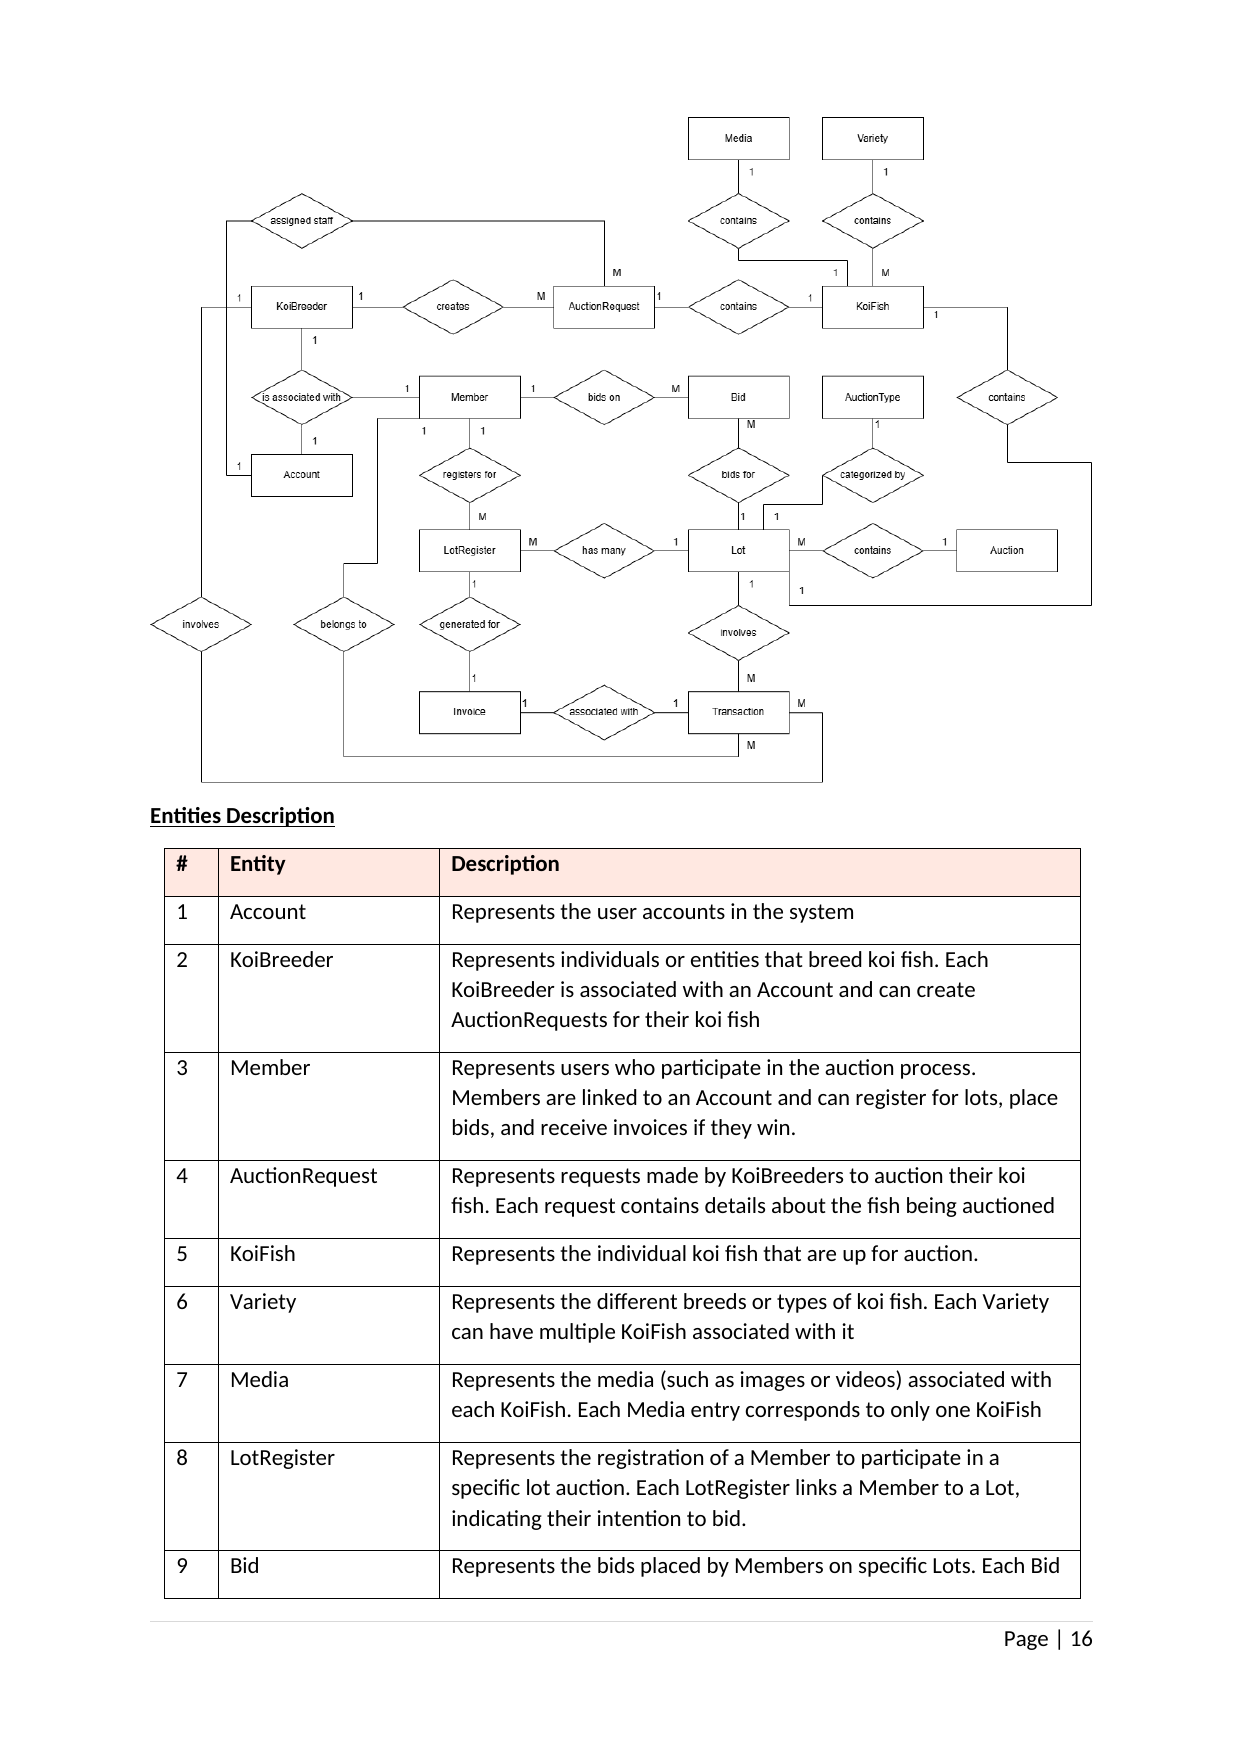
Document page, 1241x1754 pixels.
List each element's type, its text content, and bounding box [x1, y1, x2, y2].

table_header Description [440, 849, 1080, 896]
picture [150, 117, 1093, 783]
table_cell Represents requests made by KoiBreeders to auction their koi fish. Each request contains details about the fish being auctioned [440, 1161, 1080, 1238]
table_cell Bid [219, 1551, 439, 1598]
table_cell AuctionRequest [219, 1161, 439, 1238]
table_cell LotRegister [219, 1443, 439, 1550]
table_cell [440, 1551, 1080, 1598]
table_cell 2 [165, 945, 218, 1052]
table_header # [165, 849, 218, 896]
table_cell Represents the media (such as images or videos) associated with each KoiFish. Each Media entry corresponds to only one KoiFish [440, 1365, 1080, 1442]
table_header Entity [219, 849, 439, 896]
table_cell Account [219, 897, 439, 944]
table_cell Member [219, 1053, 439, 1160]
table_cell Media [219, 1365, 439, 1442]
table_cell KoiFish [219, 1239, 439, 1286]
table_cell 9 [165, 1551, 218, 1598]
table_cell Represents users who participate in the auction process. Members are linked to an Account and can register for lots, place bids, and receive invoices if they win. [440, 1053, 1080, 1160]
table_cell 5 [165, 1239, 218, 1286]
table_cell 8 [165, 1443, 218, 1550]
table_cell Represents the different breeds or types of koi fish. Each Variety can have multiple KoiFish associated with it [440, 1287, 1080, 1364]
table_cell Represents the registration of a Member to participate in a specific lot auction. Each LotRegister links a Member to a Lot, indicating their intention to bid. [440, 1443, 1080, 1550]
table_cell Represents the individual koi fish that are up for auction. [440, 1239, 1080, 1286]
table_cell Represents the user accounts in the system [440, 897, 1080, 944]
table_cell 3 [165, 1053, 218, 1160]
table_cell 1 [165, 897, 218, 944]
table_cell Variety [219, 1287, 439, 1364]
table_cell 4 [165, 1161, 218, 1238]
table_cell 6 [165, 1287, 218, 1364]
table_cell KoiBreeder [219, 945, 439, 1052]
text Entities Description [150, 801, 1093, 829]
table_cell 7 [165, 1365, 218, 1442]
table_cell Represents individuals or entities that breed koi fish. Each KoiBreeder is associated with an Account and can create AuctionRequests for their koi fish [440, 945, 1080, 1052]
